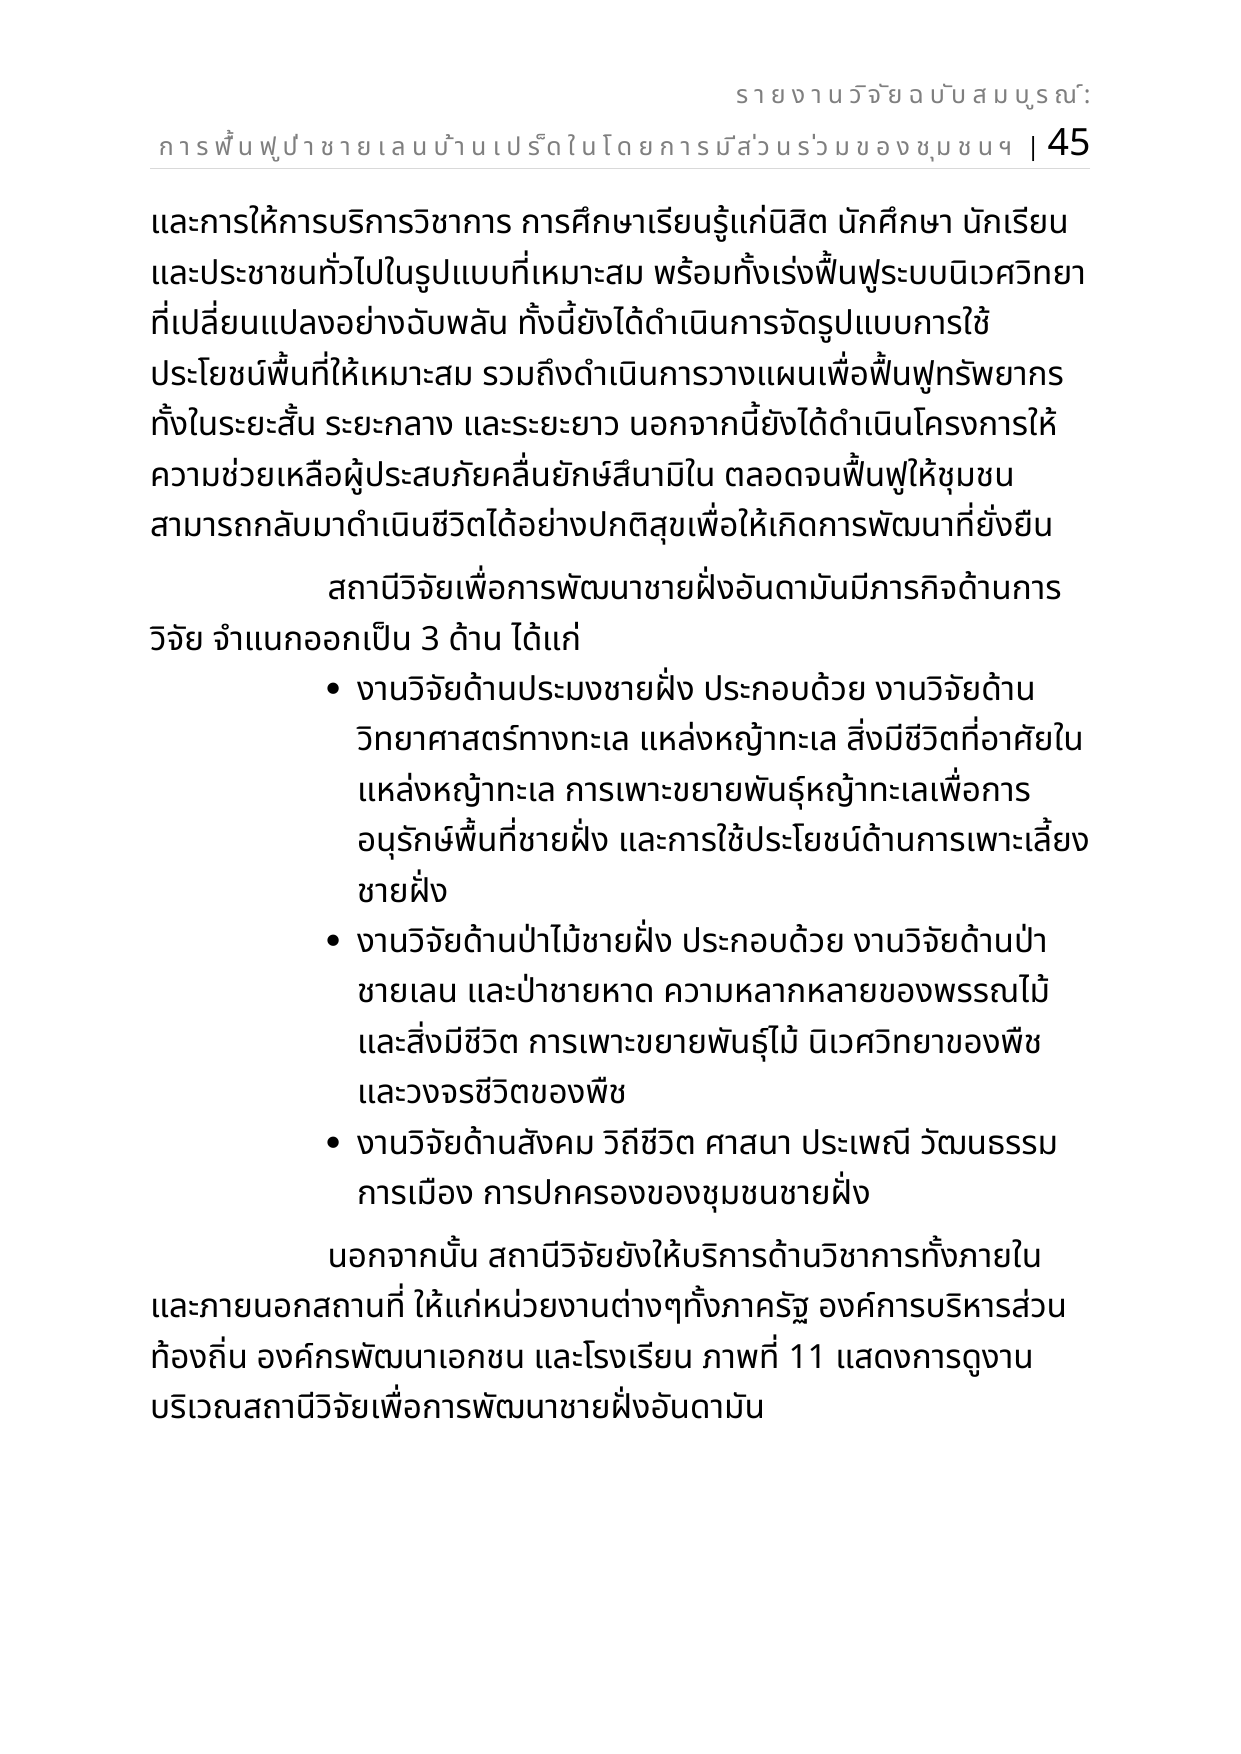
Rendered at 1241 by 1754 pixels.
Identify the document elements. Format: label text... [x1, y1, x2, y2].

text นอกจากนั้น สถานีวิจัยยังให้บริการด้านวิชาการทั้งภายในและภายนอกสถานที่ ให้แก่หน่วยงานต่างๆทั้งภาครัฐ องค์การบริหารส่วนท้องถิ่น องค์กรพัฒนาเอกชน และโรงเรียน ภาพที่ 11 แสดงการดูงานบริเวณสถานีวิจัยเพื่อการพัฒนาชายฝั่งอันดามัน [150, 1232, 1090, 1434]
list งานวิจัยด้านสังคม วิถีชีวิต ศาสนา ประเพณี วัฒนธรรม การเมือง การปกครองของชุมชนชายฝั่ง [327, 1119, 1090, 1219]
text สถานีวิจัยเพื่อการพัฒนาชายฝั่งอันดามันมีภารกิจด้านการวิจัย จำแนกออกเป็น 3 ด้าน ได้แก่ [150, 564, 1090, 665]
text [150, 198, 1090, 551]
list งานวิจัยด้านประมงชายฝั่ง ประกอบด้วย งานวิจัยด้านวิทยาศาสตร์ทางทะเล แหล่งหญ้าทะเล สิ่งมีชีวิตที่อาศัยในแหล่งหญ้าทะเล การเพาะขยายพันธุ์หญ้าทะเลเพื่อการอนุรักษ์พื้นที่ชายฝั่ง และการใช้ประโยชน์ด้านการเพาะเลี้ยงชายฝั่ง [327, 665, 1090, 917]
list งานวิจัยด้านป่าไม้ชายฝั่ง ประกอบด้วย งานวิจัยด้านป่าชายเลน และป่าชายหาด ความหลากหลายของพรรณไม้และสิ่งมีชีวิต การเพาะขยายพันธุ์ไม้ นิเวศวิทยาของพืช และวงจรชีวิตของพืช [327, 917, 1090, 1119]
